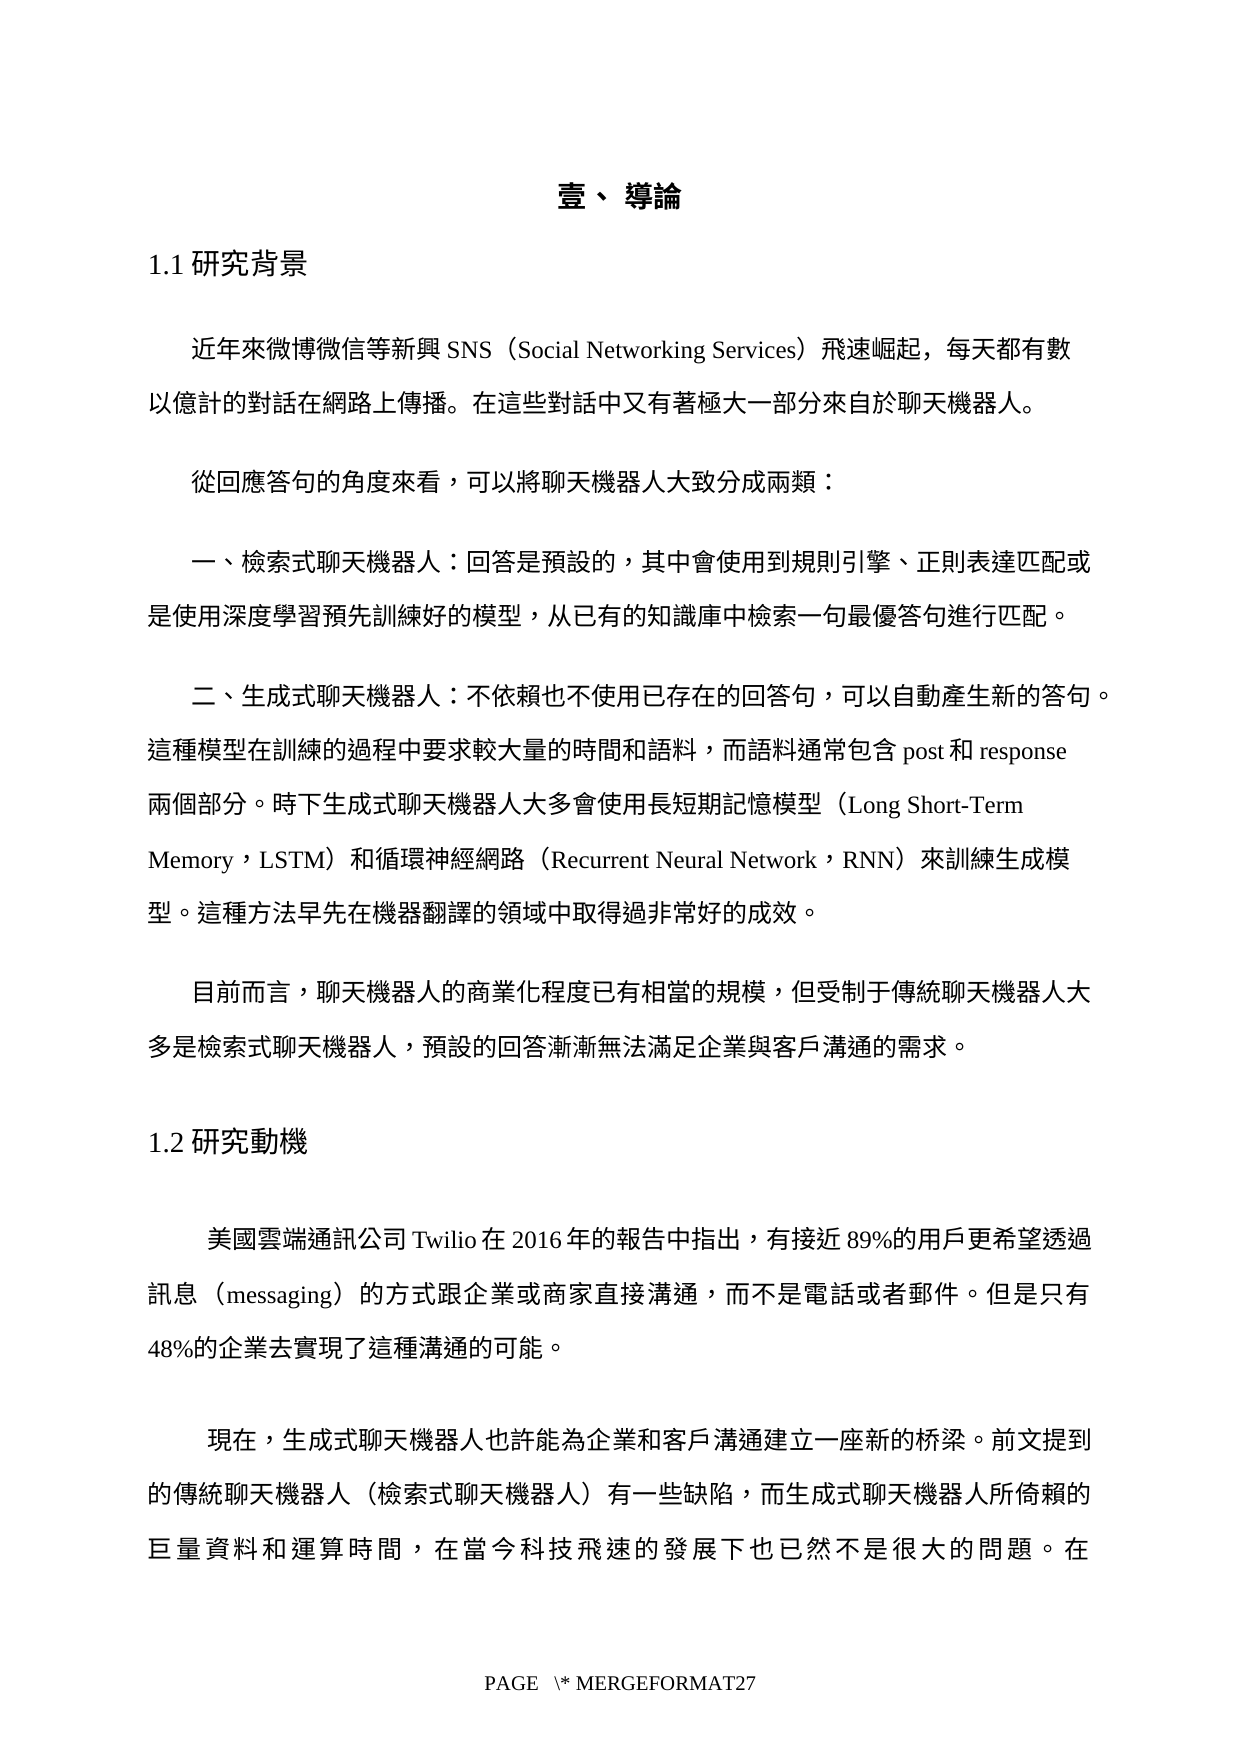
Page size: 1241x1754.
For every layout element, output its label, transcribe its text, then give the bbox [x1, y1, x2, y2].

text 二、生成式聊天機器人：不依賴也不使用已存在的回答句，可以自動產生新的答句。這種模型在訓練的過程中要求較大量的時間和語料，而語料通常包含post和response兩個部分。時下生成式聊天機器人大多會使用長短期記憶模型（Long Short-Term Memory，LSTM）和循環神經網路（Recurrent Neural Network，RNN）來訓練生成模型。這種方法早先在機器翻譯的領域中取得過非常好的成效。 [148, 676, 1092, 930]
list 導論 [148, 173, 1092, 216]
text 目前而言，聊天機器人的商業化程度已有相當的規模，但受制于傳統聊天機器人大多是檢索式聊天機器人，預設的回答漸漸無法滿足企業與客戶溝通的需求。 [148, 973, 1092, 1063]
text 一、檢索式聊天機器人：回答是預設的，其中會使用到規則引擎、正則表達匹配或是使用深度學習預先訓練好的模型，从已有的知識庫中檢索一句最優答句進行匹配。 [148, 542, 1092, 633]
text 1.2 研究動機 [148, 1119, 1092, 1161]
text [148, 1421, 1092, 1566]
text 美國雲端通訊公司Twilio在2016年的報告中指出，有接近89%的用戶更希望透過訊息（messaging）的方式跟企業或商家直接溝通，而不是電話或者郵件。但是只有48%的企業去實現了這種溝通的可能。 [148, 1220, 1092, 1365]
text 近年來微博微信等新興SNS（Social Networking Services）飛速崛起，每天都有數以億計的對話在網路上傳播。在這些對話中又有著極大一部分來自於聊天機器人。 [148, 329, 1092, 420]
text 從回應答句的角度來看，可以將聊天機器人大致分成兩類： [148, 463, 1092, 499]
text 1.1 研究背景 [148, 241, 1092, 283]
